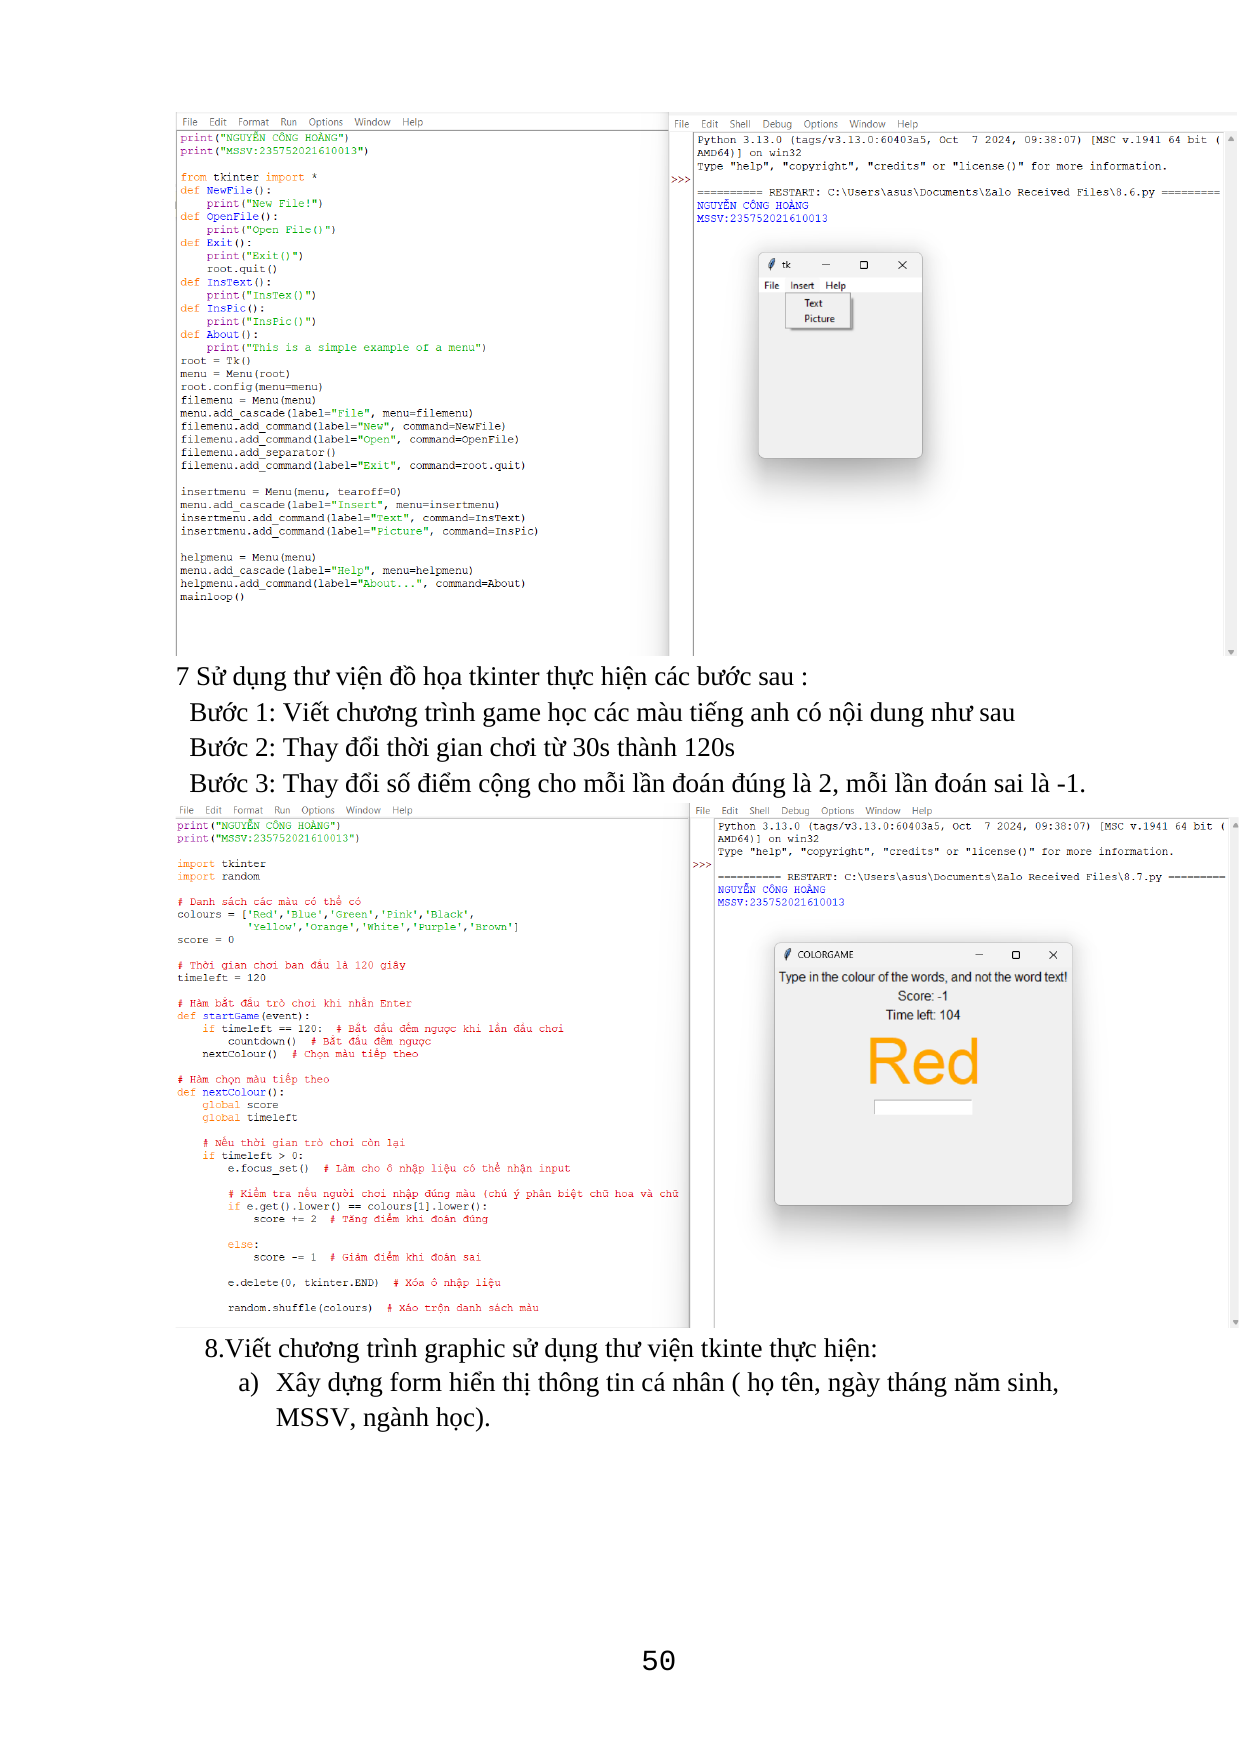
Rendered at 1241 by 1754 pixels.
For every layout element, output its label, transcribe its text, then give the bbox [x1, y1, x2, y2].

text Bước 2: Thay đổi thời gian chơi từ 30s thành 120s [176, 732, 1124, 763]
list Xây dựng form hiển thị thông tin cá nhân ( họ tên, ngày tháng năm sinh, MSSV, ngành học). [238, 1367, 1124, 1432]
text 7 Sử dụng thư viện đồ họa tkinter thực hiện các bước sau : [176, 660, 1124, 691]
picture [175, 112, 1237, 656]
picture [175, 803, 1239, 1328]
text Bước 1: Viết chương trình game học các màu tiếng anh có nội dung như sau [176, 696, 1124, 727]
text Bước 3: Thay đổi số điểm cộng cho mỗi lần đoán đúng là 2, mỗi lần đoán sai là -1. [176, 767, 1124, 798]
list 8.Viết chương trình graphic sử dụng thư viện tkinte thực hiện: [204, 1332, 1124, 1363]
